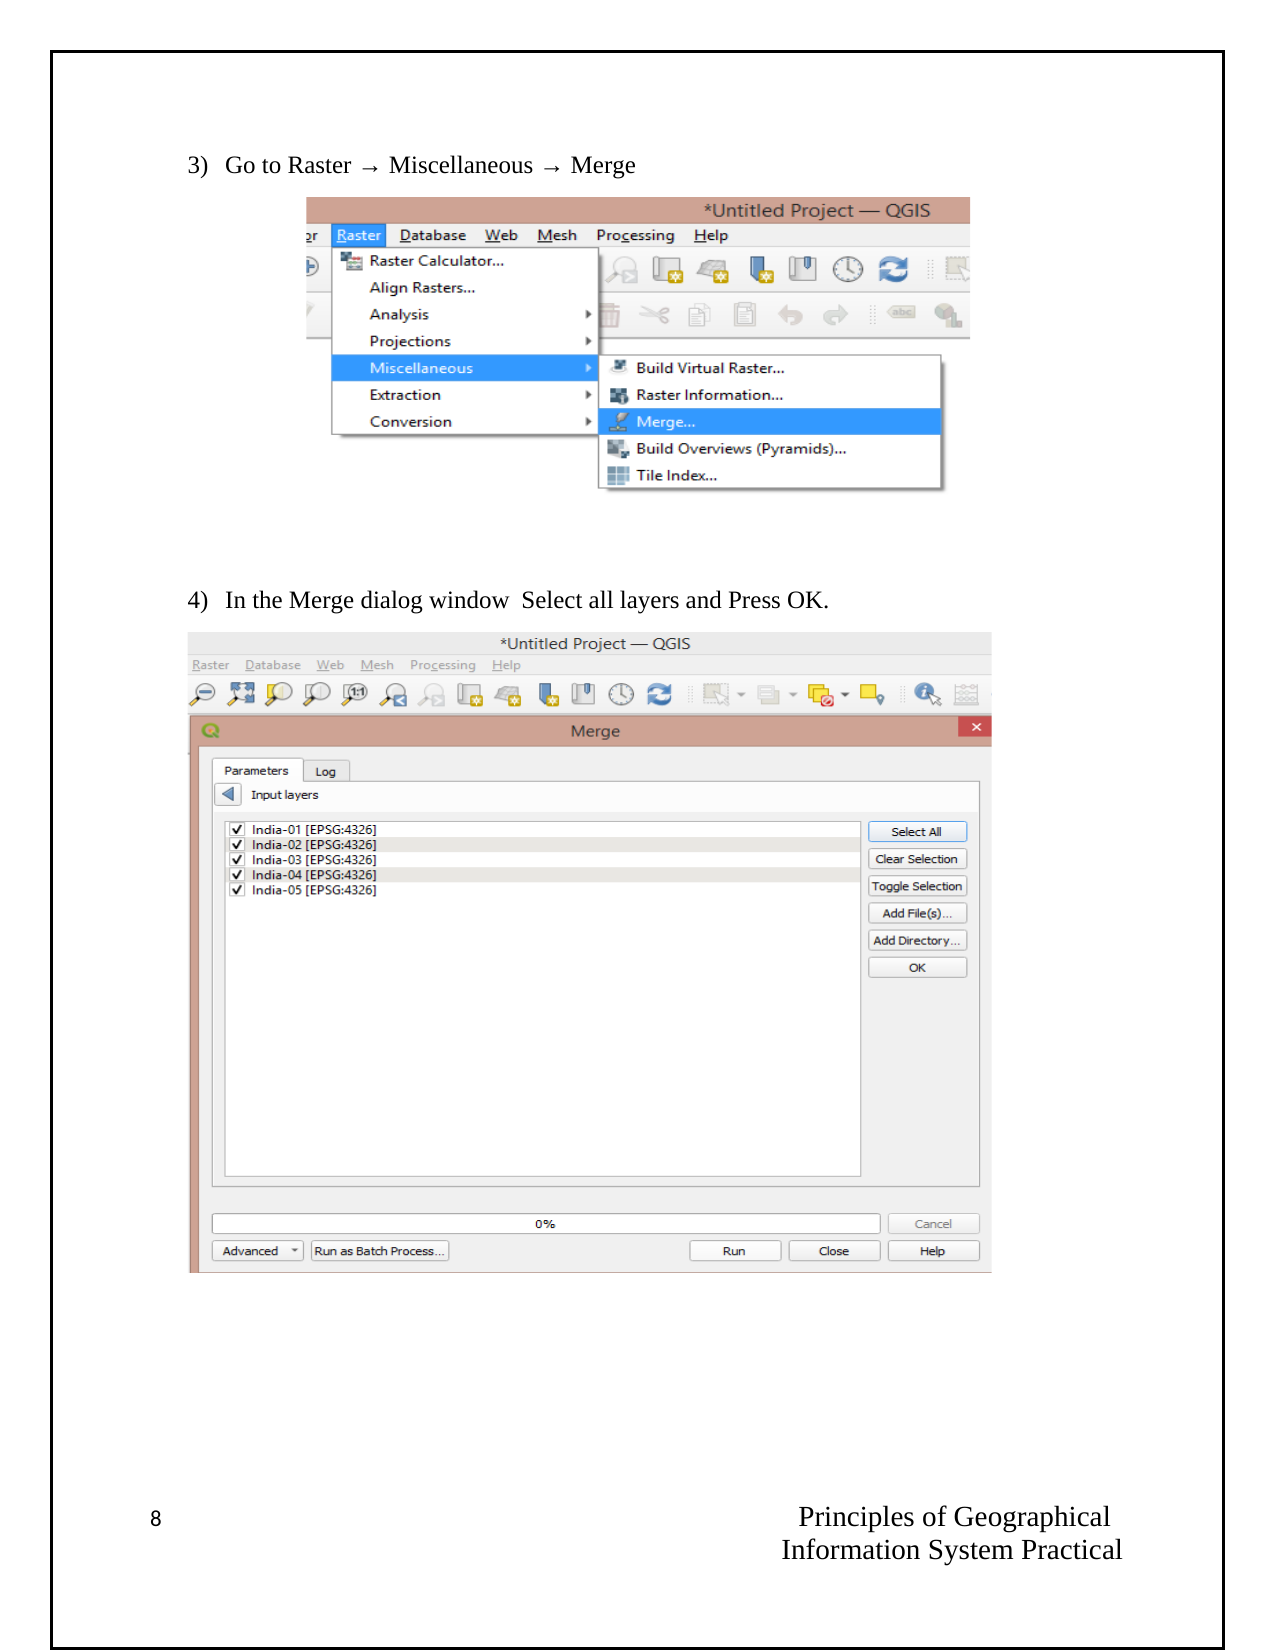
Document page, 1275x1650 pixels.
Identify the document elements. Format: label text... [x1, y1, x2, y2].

list In the Merge dialog window Select all layers and Press OK. [187, 585, 1125, 614]
picture [187, 632, 992, 1273]
picture [306, 197, 971, 519]
list Go to Raster → Miscellaneous → Merge [187, 150, 1125, 179]
